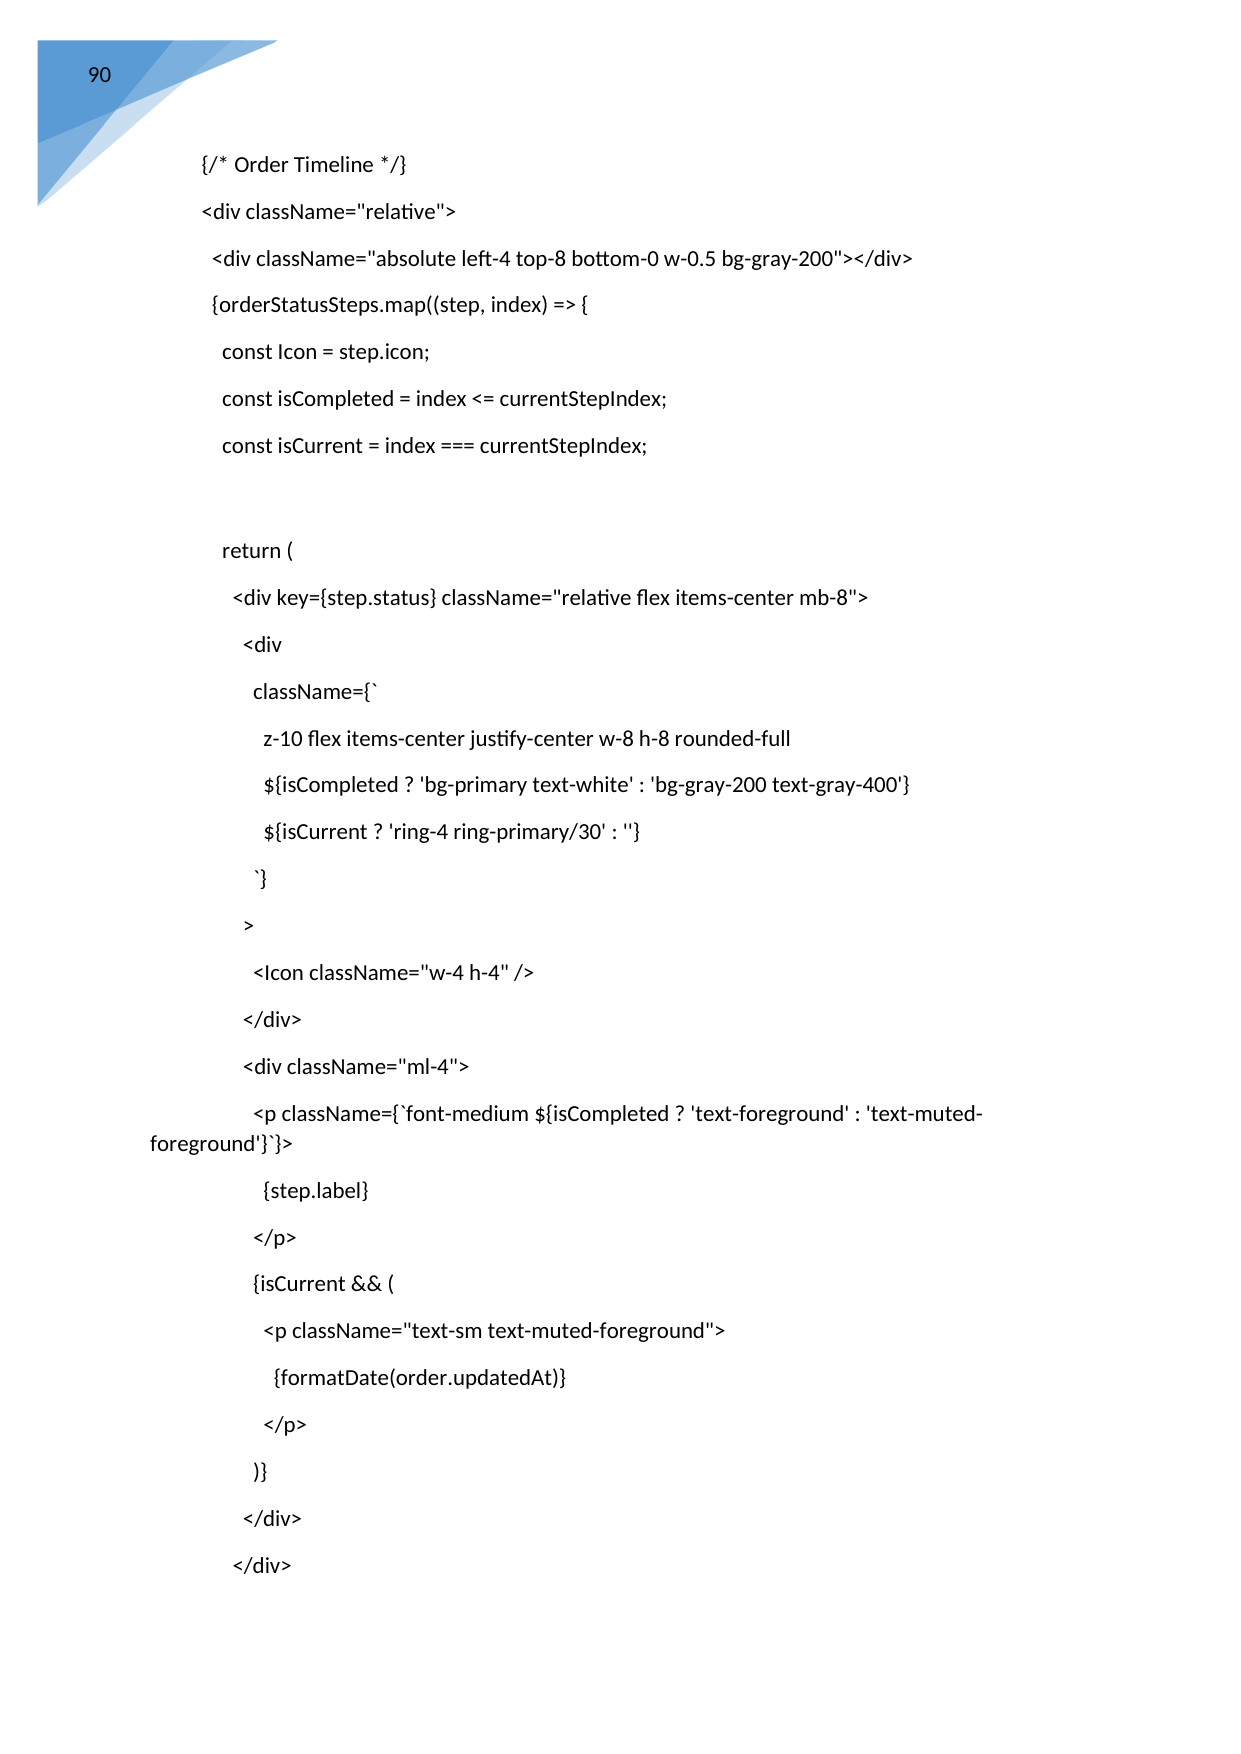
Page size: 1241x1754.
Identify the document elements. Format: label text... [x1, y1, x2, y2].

text <div key={step.status} className="relative flex items-center mb-8"> [150, 583, 1090, 611]
text ${isCurrent ? 'ring-4 ring-primary/30' : ''} [150, 817, 1090, 846]
text <Icon className="w-4 h-4" /> [150, 958, 1090, 986]
text </p> [150, 1410, 1090, 1438]
text const isCompleted = index <= currentStepIndex; [150, 384, 1090, 412]
text </div> [150, 1005, 1090, 1033]
text const Icon = step.icon; [150, 337, 1090, 366]
text <div [150, 630, 1090, 658]
text <p className="text-sm text-muted-foreground"> [150, 1316, 1090, 1344]
text {orderStatusSteps.map((step, index) => { [150, 291, 1090, 319]
text </p> [150, 1223, 1090, 1251]
text const isCurrent = index === currentStepIndex; [150, 431, 1090, 459]
text </div> [150, 1551, 1090, 1579]
text {isCurrent && ( [150, 1269, 1090, 1298]
text className={` [150, 677, 1090, 705]
text `} [150, 864, 1090, 892]
text <div className="relative"> [150, 197, 1090, 225]
text z-10 flex items-center justify-center w-8 h-8 rounded-full [150, 724, 1090, 752]
picture [37, 40, 279, 209]
text {step.label} [150, 1176, 1090, 1204]
text </div> [150, 1504, 1090, 1532]
text )} [150, 1457, 1090, 1485]
text ${isCompleted ? 'bg-primary text-white' : 'bg-gray-200 text-gray-400'} [150, 771, 1090, 799]
text > [150, 911, 1090, 939]
text <div className="absolute left-4 top-8 bottom-0 w-0.5 bg-gray-200"></div> [150, 244, 1090, 272]
text {/* Order Timeline */} [150, 150, 1090, 178]
text <p className={`font-medium ${isCompleted ? 'text-foreground' : 'text-muted-foreground'}`}> [150, 1099, 1090, 1157]
text <div className="ml-4"> [150, 1052, 1090, 1080]
text return ( [150, 536, 1090, 564]
text {formatDate(order.updatedAt)} [150, 1363, 1090, 1391]
